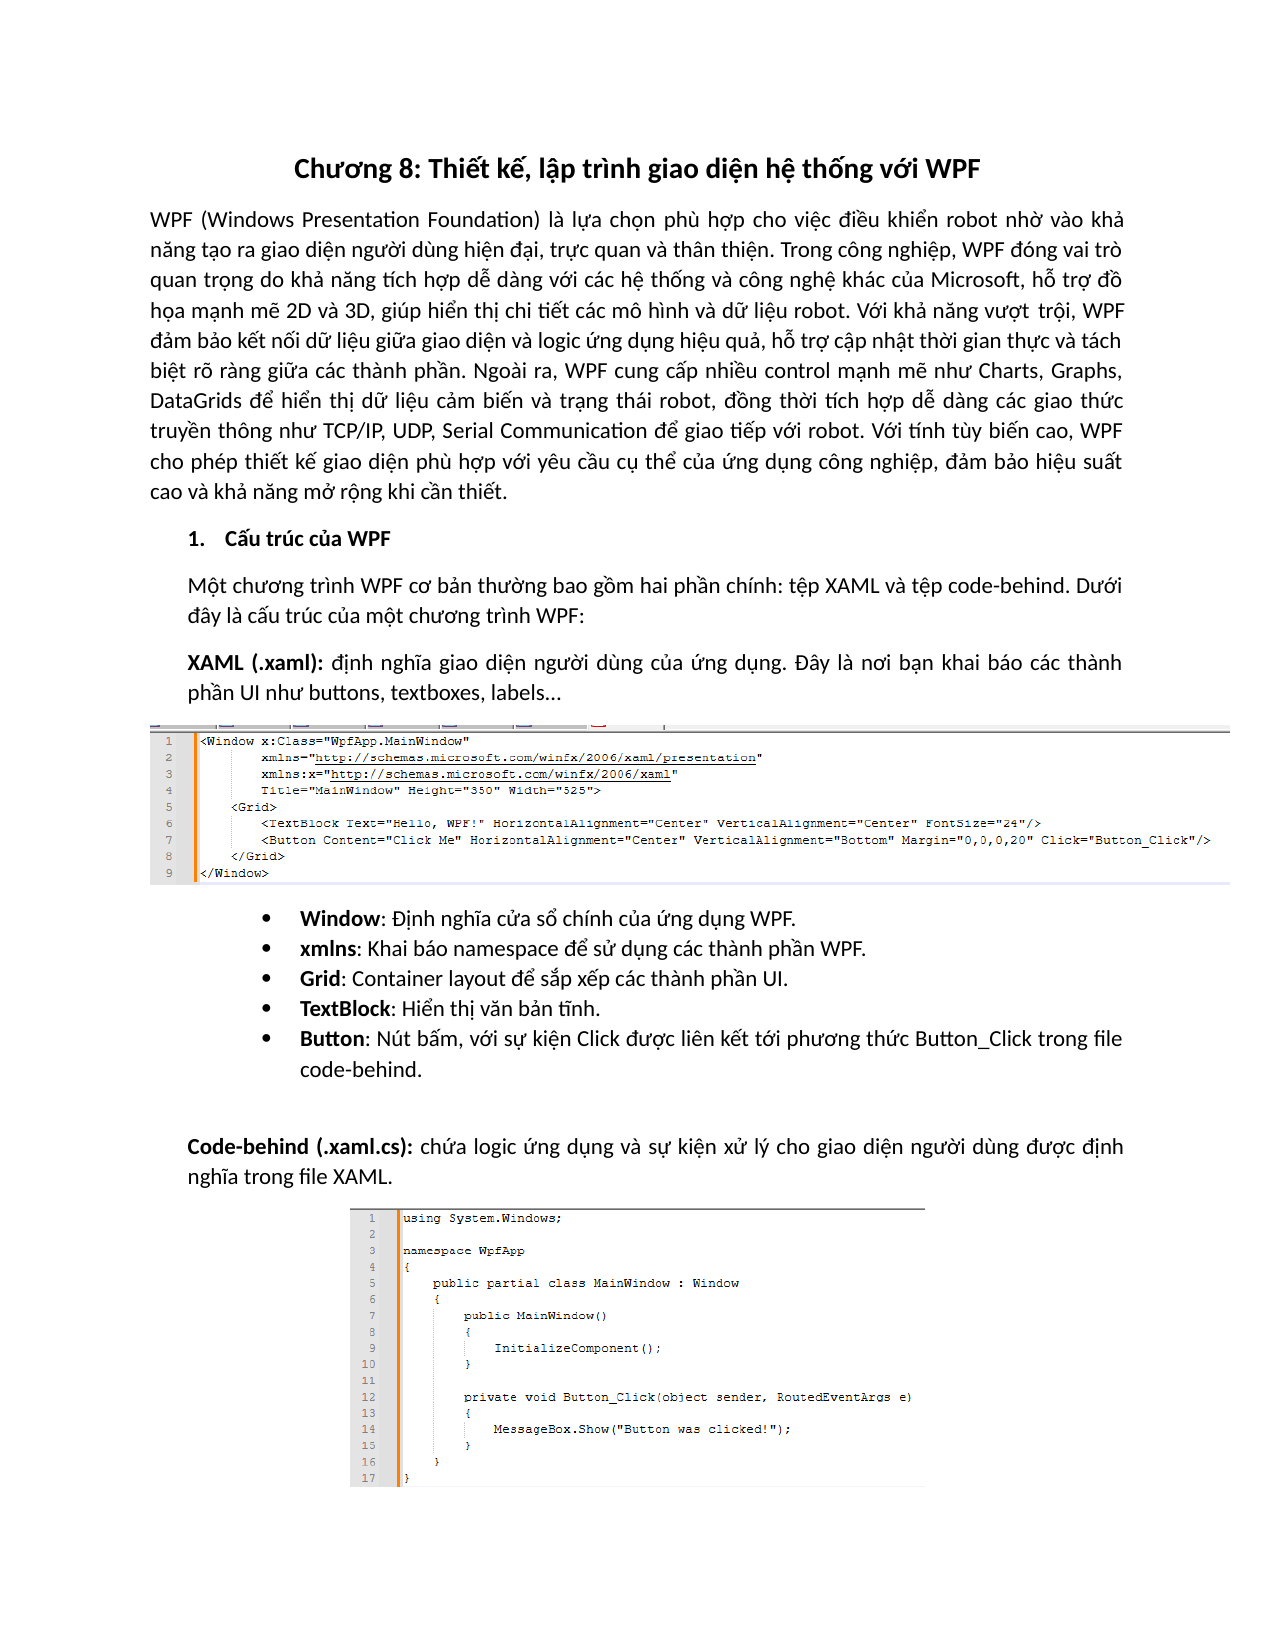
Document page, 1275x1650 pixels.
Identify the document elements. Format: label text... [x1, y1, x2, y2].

list Cấu trúc của WPF [187, 524, 1125, 552]
text Một chương trình WPF cơ bản thường bao gồm hai phần chính: tệp XAML và tệp code-behind. Dưới đây là cấu trúc của một chương trình WPF: [187, 571, 1125, 629]
text Chương 8: Thiết kế, lập trình giao diện hệ thống với WPF [150, 150, 1125, 186]
text WPF (Windows Presentation Foundation) là lựa chọn phù hợp cho việc điều khiển robot nhờ vào khả năng tạo ra giao diện người dùng hiện đại, trực quan và thân thiện. Trong công nghiệp, WPF đóng vai trò quan trọng do khả năng tích hợp dễ dàng với các hệ thống và công nghệ khác của Microsoft, hỗ trợ đồ họa mạnh mẽ 2D và 3D, giúp hiển thị chi tiết các mô hình và dữ liệu robot. Với khả năng vượt trội, WPF đảm bảo kết nối dữ liệu giữa giao diện và logic ứng dụng hiệu quả, hỗ trợ cập nhật thời gian thực và tách biệt rõ ràng giữa các thành phần. Ngoài ra, WPF cung cấp nhiều control mạnh mẽ như Charts, Graphs, DataGrids để hiển thị dữ liệu cảm biến và trạng thái robot, đồng thời tích hợp dễ dàng các giao thức truyền thông như TCP/IP, UDP, Serial Communication để giao tiếp với robot. Với tính tùy biến cao, WPF cho phép thiết kế giao diện phù hợp với yêu cầu cụ thể của ứng dụng công nghiệp, đảm bảo hiệu suất cao và khả năng mở rộng khi cần thiết. [150, 205, 1125, 505]
list Button: Nút bấm, với sự kiện Click được liên kết tới phương thức Button_Click trong file code-behind. [262, 1024, 1125, 1083]
list TextBlock: Hiển thị văn bản tĩnh. [262, 994, 1125, 1022]
list Grid: Container layout để sắp xếp các thành phần UI. [262, 964, 1125, 992]
list Window: Định nghĩa cửa sổ chính của ứng dụng WPF. [262, 904, 1125, 932]
list xmlns: Khai báo namespace để sử dụng các thành phần WPF. [262, 934, 1125, 962]
text Code-behind (.xaml.cs): chứa logic ứng dụng và sự kiện xử lý cho giao diện người dùng được định nghĩa trong file XAML. [187, 1102, 1125, 1190]
text XAML (.xaml): định nghĩa giao diện người dùng của ứng dụng. Đây là nơi bạn khai báo các thành phần UI như buttons, textboxes, labels… [187, 648, 1125, 706]
picture [350, 1208, 925, 1487]
picture [150, 725, 1230, 885]
